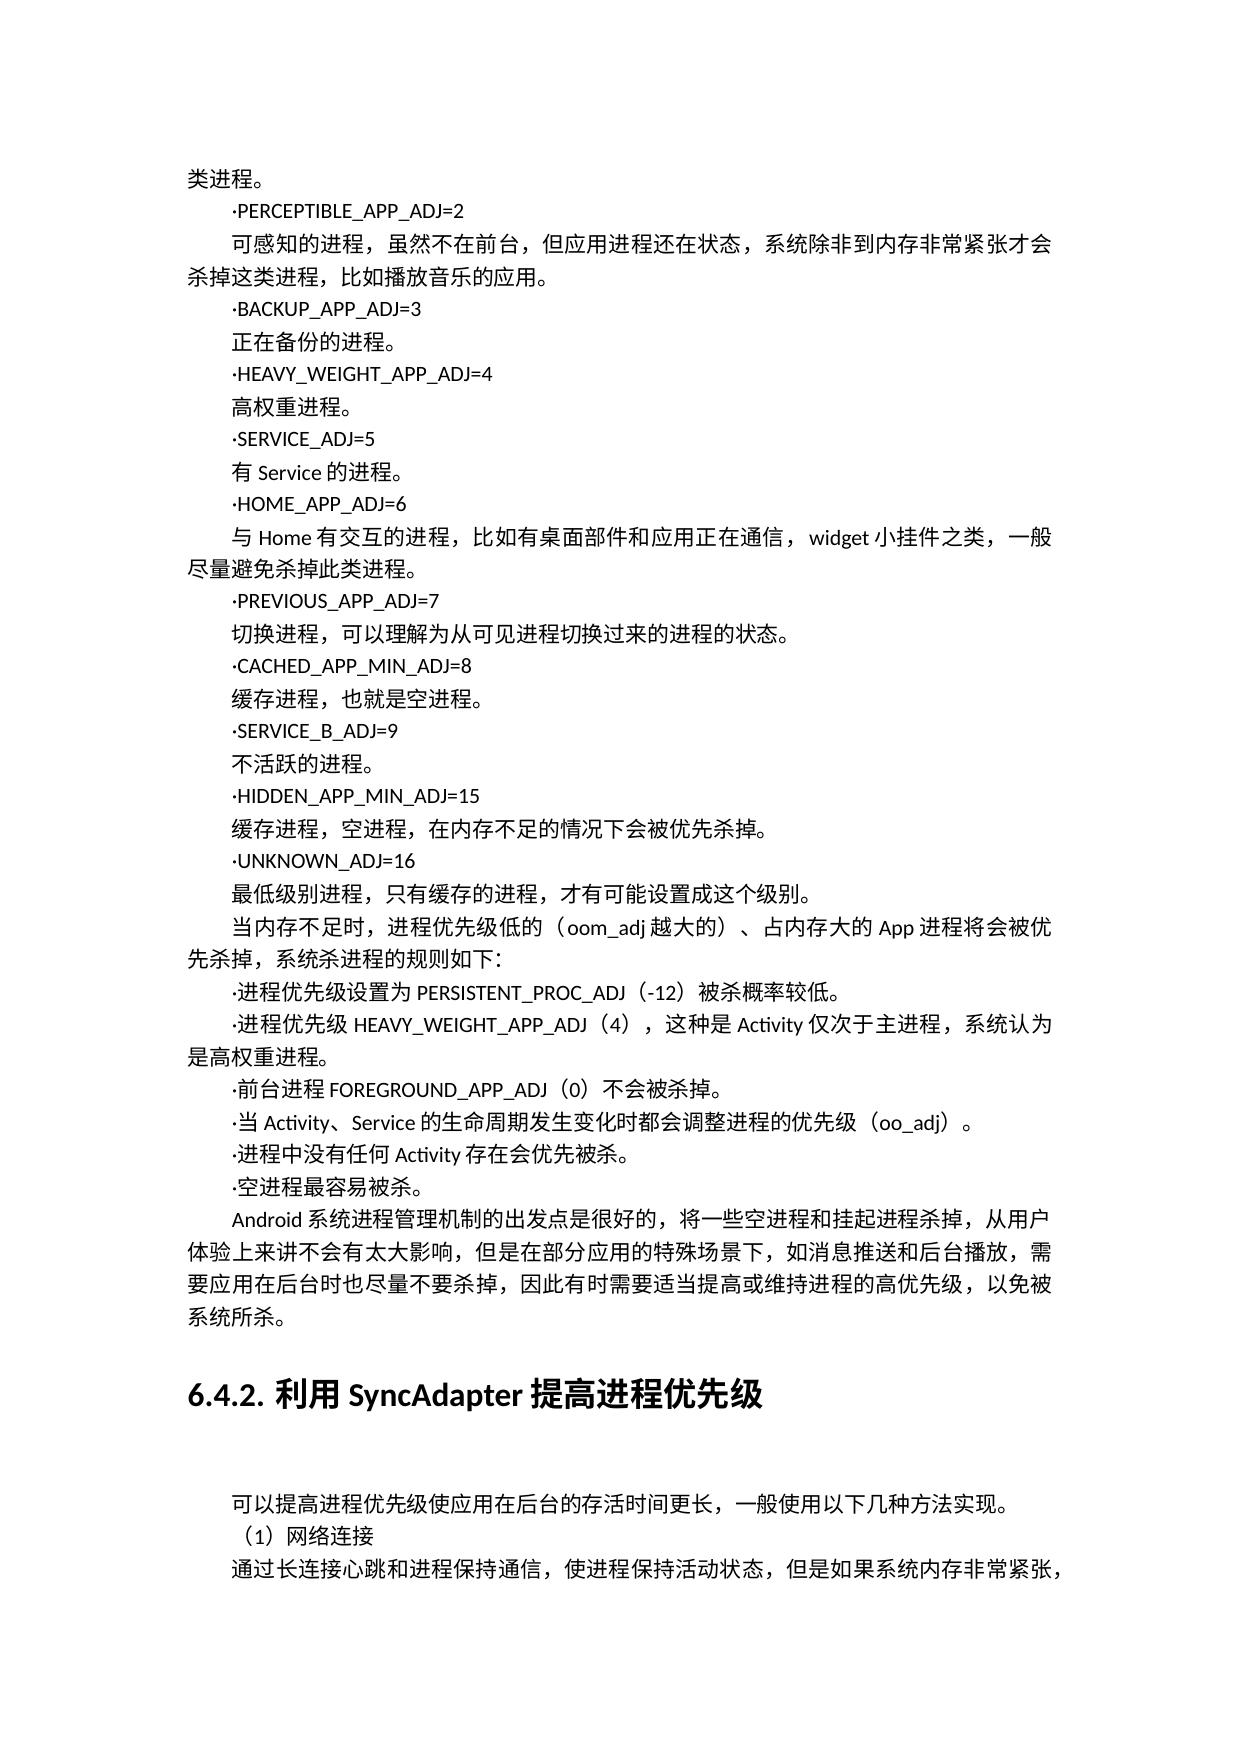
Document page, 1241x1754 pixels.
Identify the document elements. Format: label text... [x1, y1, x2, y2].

text ·CACHED_APP_MIN_ADJ=8 [187, 649, 1053, 682]
text 有Service的进程。 [187, 454, 1053, 487]
text ·BACKUP_APP_ADJ=3 [187, 292, 1053, 324]
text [187, 162, 1053, 194]
text 正在备份的进程。 [187, 324, 1053, 357]
text 与Home有交互的进程，比如有桌面部件和应用正在通信，widget小挂件之类，一般尽量避免杀掉此类进程。 [187, 519, 1053, 584]
text ·UNKNOWN_ADJ=16 [187, 844, 1053, 877]
text （1）网络连接 [187, 1519, 1053, 1551]
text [187, 1551, 1053, 1584]
text 缓存进程，空进程，在内存不足的情况下会被优先杀掉。 [187, 812, 1053, 844]
text 可感知的进程，虽然不在前台，但应用进程还在状态，系统除非到内存非常紧张才会杀掉这类进程，比如播放音乐的应用。 [187, 227, 1053, 292]
subtitle 利用SyncAdapter提高进程优先级 [187, 1359, 1053, 1424]
text 缓存进程，也就是空进程。 [187, 682, 1053, 714]
text ·PREVIOUS_APP_ADJ=7 [187, 584, 1053, 617]
text 不活跃的进程。 [187, 747, 1053, 779]
text ·SERVICE_B_ADJ=9 [187, 714, 1053, 747]
text 可以提高进程优先级使应用在后台的存活时间更长，一般使用以下几种方法实现。 [187, 1486, 1053, 1519]
text ·HOME_APP_ADJ=6 [187, 487, 1053, 519]
text ·进程中没有任何Activity存在会优先被杀。 [187, 1137, 1053, 1169]
text ·空进程最容易被杀。 [187, 1169, 1053, 1202]
text ·HEAVY_WEIGHT_APP_ADJ=4 [187, 357, 1053, 389]
text ·前台进程FOREGROUND_APP_ADJ（0）不会被杀掉。 [187, 1072, 1053, 1104]
text 最低级别进程，只有缓存的进程，才有可能设置成这个级别。 [187, 877, 1053, 909]
text Android系统进程管理机制的出发点是很好的，将一些空进程和挂起进程杀掉，从用户体验上来讲不会有太大影响，但是在部分应用的特殊场景下，如消息推送和后台播放，需要应用在后台时也尽量不要杀掉，因此有时需要适当提高或维持进程的高优先级，以免被系统所杀。 [187, 1202, 1053, 1332]
text 高权重进程。 [187, 389, 1053, 422]
text ·进程优先级设置为PERSISTENT_PROC_ADJ（-12）被杀概率较低。 [187, 974, 1053, 1007]
text 切换进程，可以理解为从可见进程切换过来的进程的状态。 [187, 617, 1053, 649]
text ·SERVICE_ADJ=5 [187, 422, 1053, 454]
text 当内存不足时，进程优先级低的（oom_adj越大的）、占内存大的App进程将会被优先杀掉，系统杀进程的规则如下： [187, 909, 1053, 974]
text ·当Activity、Service的生命周期发生变化时都会调整进程的优先级（oo_adj）。 [187, 1104, 1053, 1137]
text ·进程优先级HEAVY_WEIGHT_APP_ADJ（4），这种是Activity仅次于主进程，系统认为是高权重进程。 [187, 1007, 1053, 1072]
text ·HIDDEN_APP_MIN_ADJ=15 [187, 779, 1053, 812]
text ·PERCEPTIBLE_APP_ADJ=2 [187, 194, 1053, 227]
